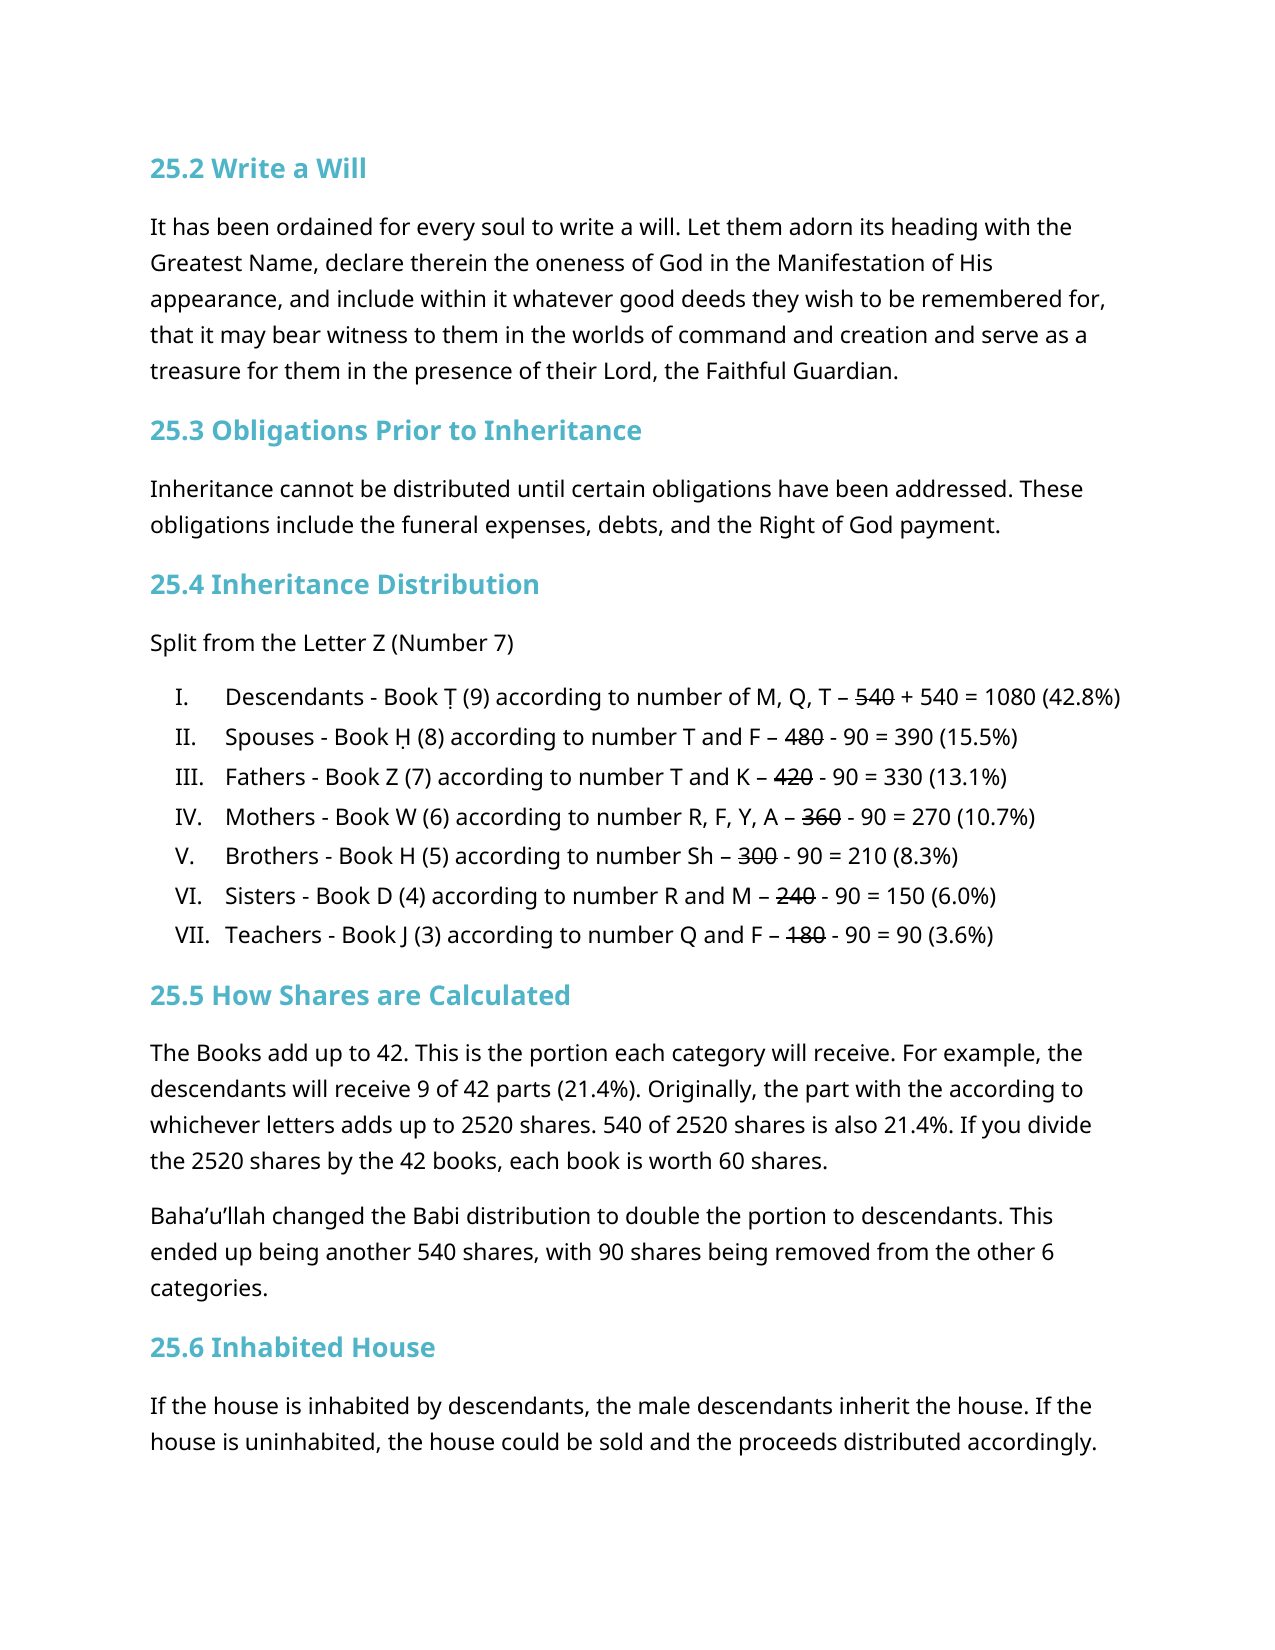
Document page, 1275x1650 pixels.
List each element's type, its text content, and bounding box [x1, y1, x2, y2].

text Baha’u’llah changed the Babi distribution to double the portion to descendants. This ended up being another 540 shares, with 90 shares being removed from the other 6 categories. [150, 1200, 1125, 1303]
subtitle 25.4 Inheritance Distribution [150, 566, 1125, 602]
subtitle 25.3 Obligations Prior to Inheritance [150, 412, 1125, 448]
text Split from the Letter Z (Number 7) [150, 627, 1125, 658]
text It has been ordained for every soul to write a will. Let them adorn its heading with the Greatest Name, declare therein the oneness of God in the Manifestation of His appearance, and include within it whatever good deeds they wish to be remembered for, that it may bear witness to them in the worlds of command and creation and serve as a treasure for them in the presence of their Lord, the Faithful Guardian. [150, 211, 1125, 386]
list Brothers - Book H (5) according to number Sh – 300 - 90 = 210 (8.3%) [175, 840, 1125, 871]
list Fathers - Book Z (7) according to number T and K – 420 - 90 = 330 (13.1%) [175, 761, 1125, 792]
text If the house is inhabited by descendants, the male descendants inherit the house. If the house is uninhabited, the house could be sold and the proceeds distributed accordingly. [150, 1390, 1125, 1457]
text The Books add up to 42. This is the portion each category will receive. For example, the descendants will receive 9 of 42 parts (21.4%). Originally, the part with the according to whichever letters adds up to 2520 shares. 540 of 2520 shares is also 21.4%. If you divide the 2520 shares by the 42 books, each book is worth 60 shares. [150, 1037, 1125, 1176]
text Inheritance cannot be distributed until certain obligations have been addressed. These obligations include the funeral expenses, debts, and the Right of God payment. [150, 473, 1125, 540]
list Teachers - Book J (3) according to number Q and F – 180 - 90 = 90 (3.6%) [175, 919, 1125, 951]
list Descendants - Book Ṭ (9) according to number of M, Q, T – 540 + 540 = 1080 (42.8%) [175, 681, 1125, 713]
subtitle 25.6 Inhabited House [150, 1328, 1125, 1365]
list Spouses - Book Ḥ (8) according to number T and F – 480 - 90 = 390 (15.5%) [175, 721, 1125, 752]
subtitle 25.5 How Shares are Calculated [150, 976, 1125, 1013]
subtitle 25.2 Write a Will [150, 150, 1125, 187]
list Mothers - Book W (6) according to number R, F, Y, A – 360 - 90 = 270 (10.7%) [175, 800, 1125, 832]
list Sisters - Book D (4) according to number R and M – 240 - 90 = 150 (6.0%) [175, 880, 1125, 911]
